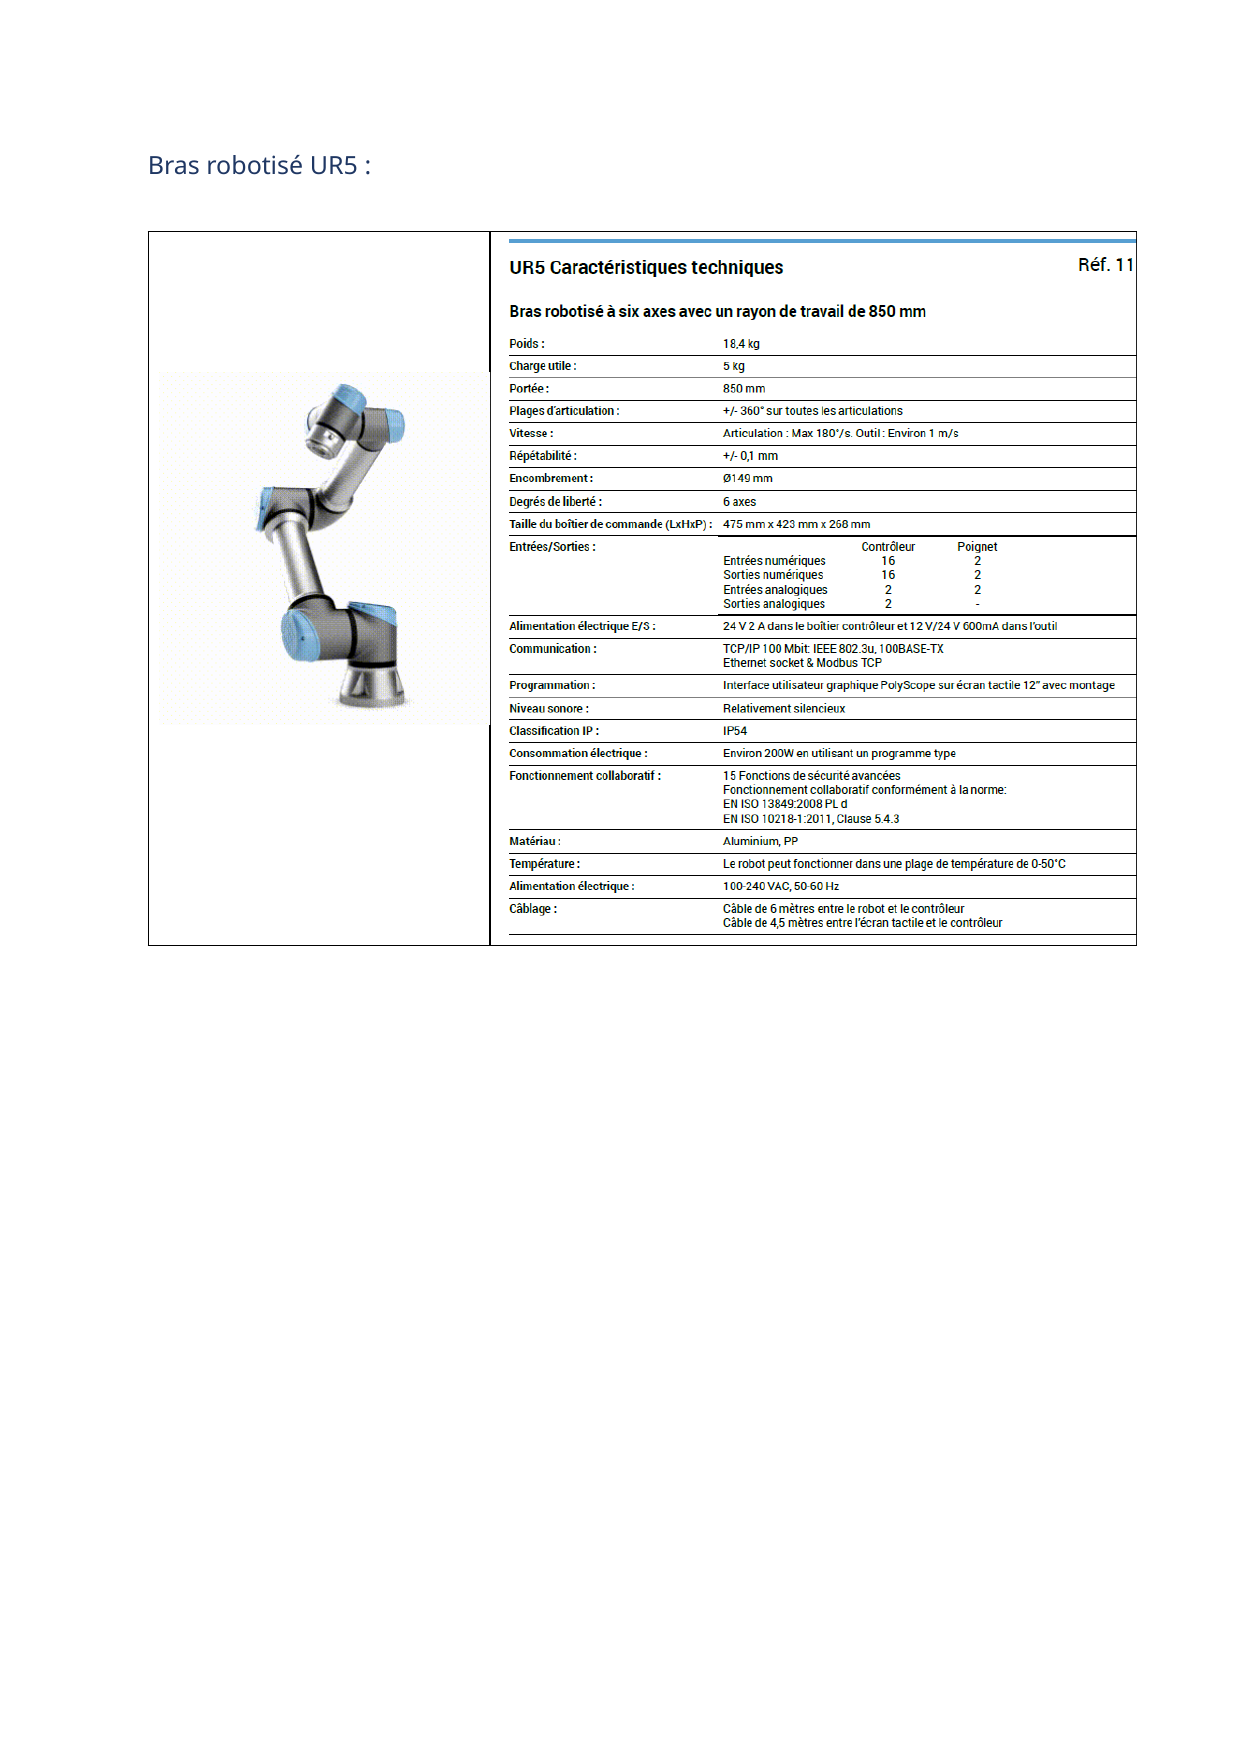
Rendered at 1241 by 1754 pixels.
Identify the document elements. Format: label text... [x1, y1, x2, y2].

picture [501, 232, 1137, 945]
table_header [149, 232, 489, 944]
table_header [491, 232, 501, 944]
subtitle Bras robotisé UR5 : [148, 148, 1093, 182]
picture [159, 372, 490, 725]
